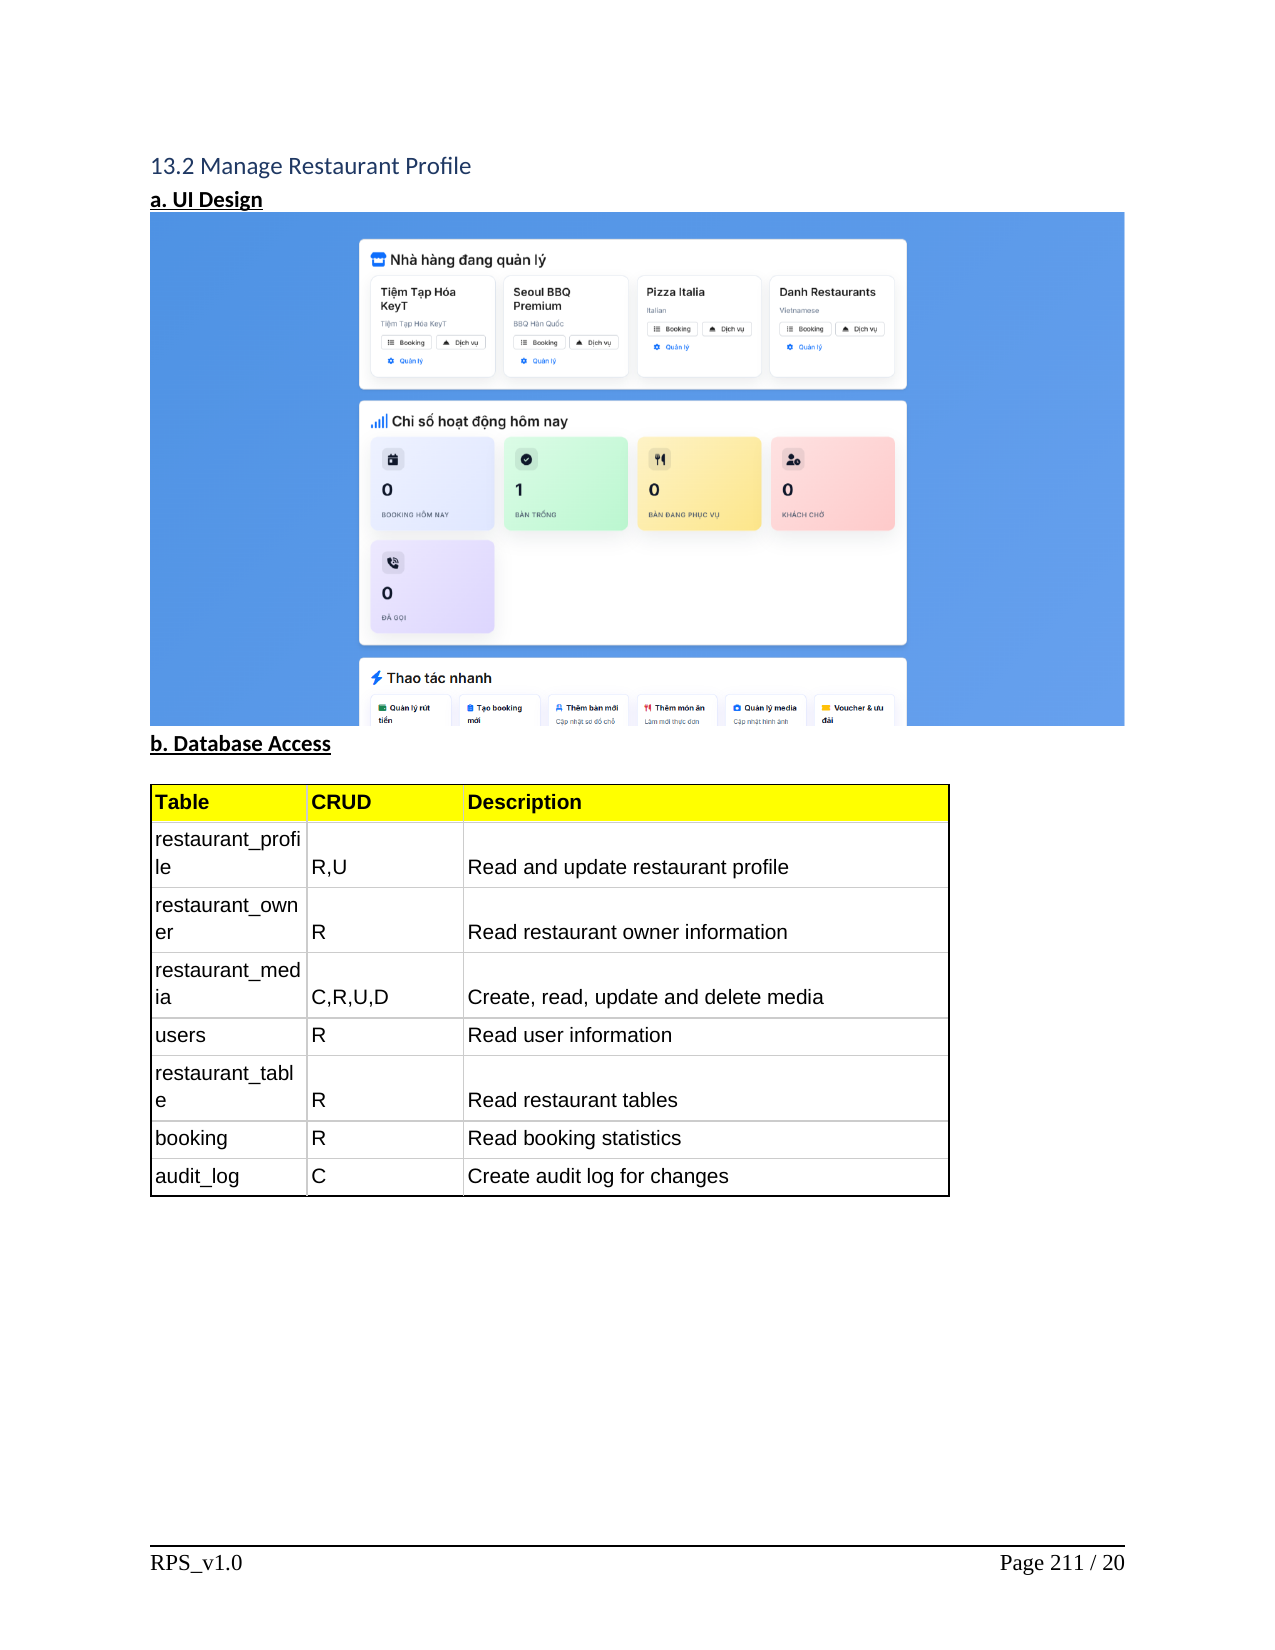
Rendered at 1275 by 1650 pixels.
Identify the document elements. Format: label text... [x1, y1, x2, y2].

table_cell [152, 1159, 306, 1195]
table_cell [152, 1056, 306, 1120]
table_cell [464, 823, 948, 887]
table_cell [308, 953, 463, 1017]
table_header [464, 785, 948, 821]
subtitle b. Database Access [150, 729, 1125, 757]
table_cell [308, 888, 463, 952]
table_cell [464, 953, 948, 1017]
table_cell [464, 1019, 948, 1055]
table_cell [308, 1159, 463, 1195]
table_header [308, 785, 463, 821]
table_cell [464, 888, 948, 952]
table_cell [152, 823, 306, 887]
subtitle a. UI Design [150, 185, 1125, 212]
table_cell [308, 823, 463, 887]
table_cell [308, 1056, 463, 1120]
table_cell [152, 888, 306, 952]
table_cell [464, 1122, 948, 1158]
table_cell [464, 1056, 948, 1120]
subtitle 13.2 Manage Restaurant Profile [150, 150, 1125, 181]
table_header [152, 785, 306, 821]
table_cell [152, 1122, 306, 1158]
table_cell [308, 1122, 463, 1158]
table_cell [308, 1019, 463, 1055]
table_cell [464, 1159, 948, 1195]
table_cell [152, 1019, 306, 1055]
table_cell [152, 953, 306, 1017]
picture [150, 212, 1125, 726]
